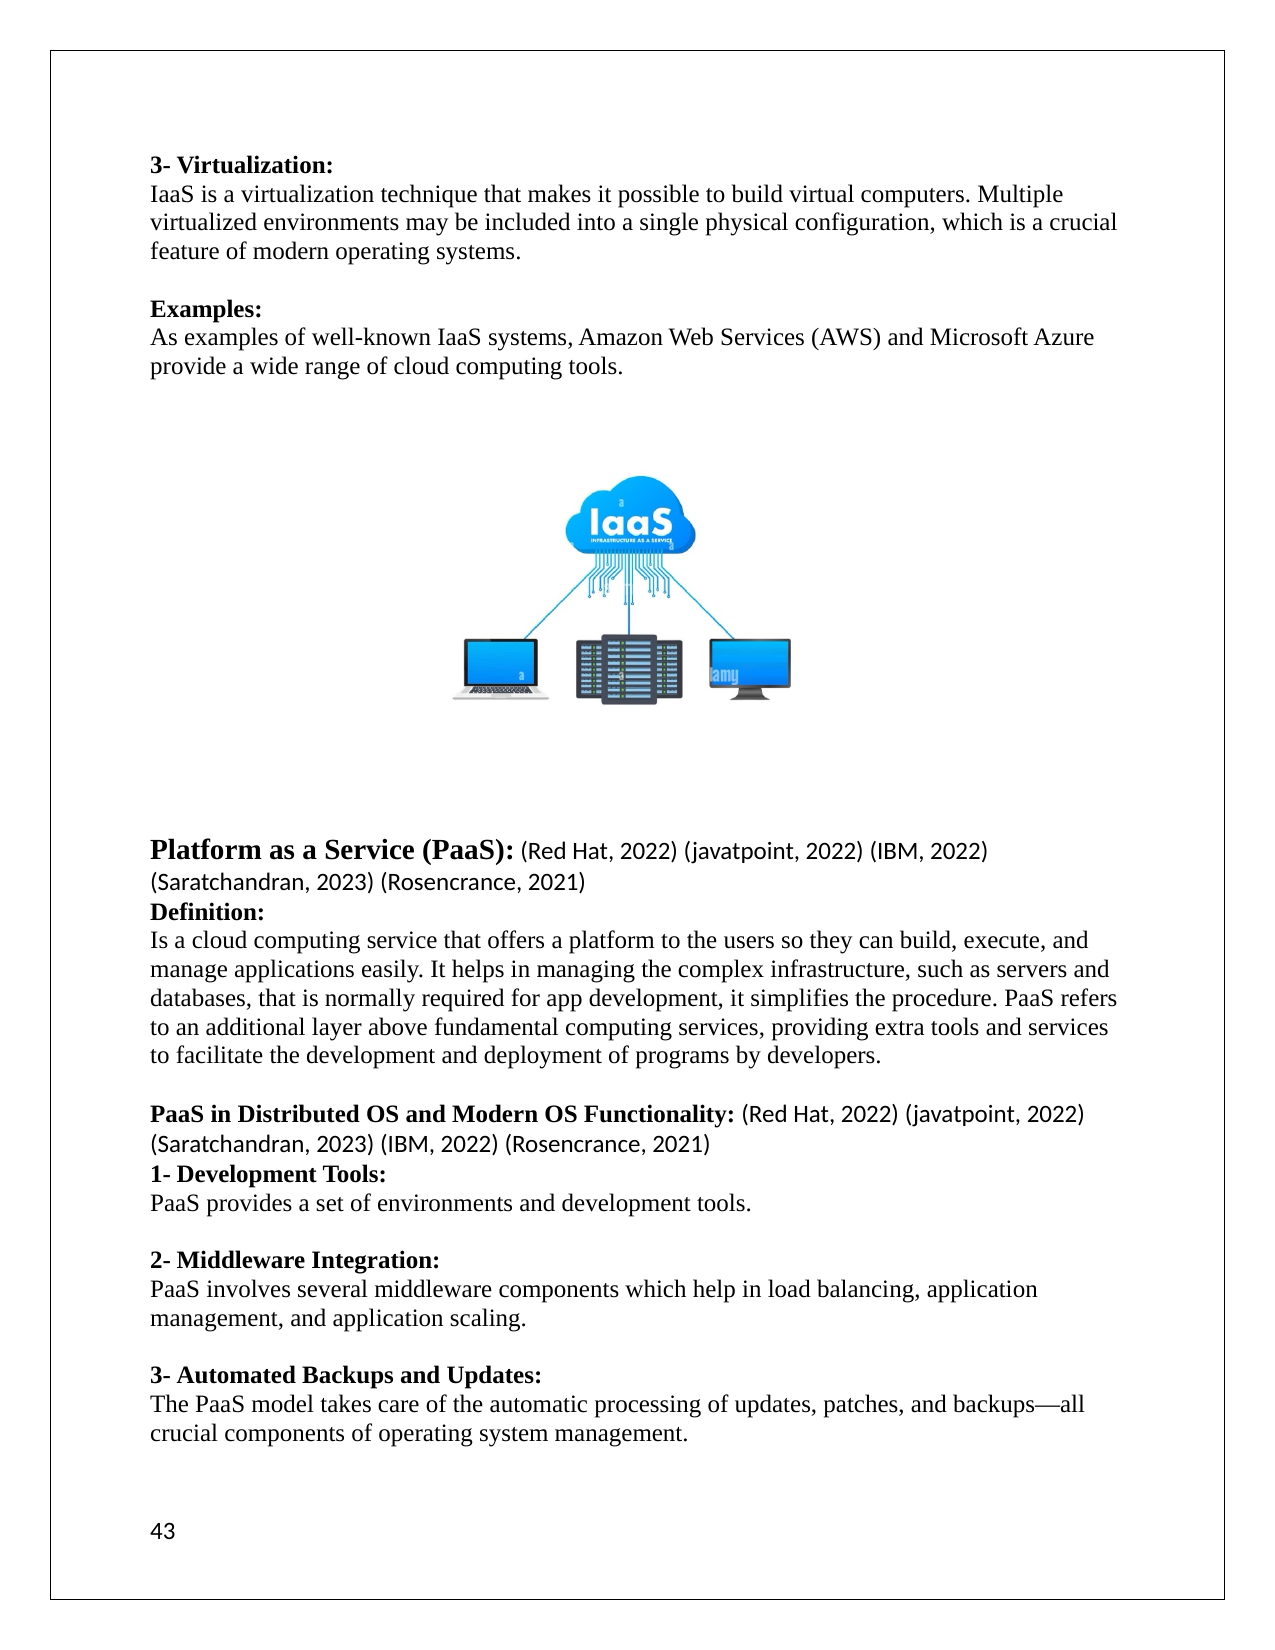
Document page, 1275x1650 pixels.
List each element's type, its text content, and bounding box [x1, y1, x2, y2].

text The PaaS model takes care of the automatic processing of updates, patches, and backups—all crucial components of operating system management. [150, 1389, 1125, 1446]
text 3- Automated Backups and Updates: [150, 1360, 1125, 1389]
text As examples of well-known IaaS systems, Amazon Web Services (AWS) and Microsoft Azure provide a wide range of cloud computing tools. [150, 322, 1125, 380]
text PaaS involves several middleware components which help in load balancing, application management, and application scaling. [150, 1274, 1125, 1331]
text IaaS is a virtualization technique that makes it possible to build virtual computers. Multiple virtualized environments may be included into a single physical configuration, which is a crucial feature of modern operating systems. [150, 179, 1125, 265]
text Platform as a Service (PaaS): (Red Hat, 2022) (javatpoint, 2022) (IBM, 2022) (Saratchandran, 2023) (Rosencrance, 2021) [150, 832, 1125, 897]
text Definition: [150, 897, 1125, 925]
text PaaS in Distributed OS and Modern OS Functionality: (Red Hat, 2022) (javatpoint, 2022) (Saratchandran, 2023) (IBM, 2022) (Rosencrance, 2021) [150, 1098, 1125, 1159]
text 1- Development Tools: [150, 1159, 1125, 1188]
text PaaS provides a set of environments and development tools. [150, 1188, 1125, 1216]
picture [406, 424, 838, 754]
text 3- Virtualization: [150, 150, 1125, 179]
text Is a cloud computing service that offers a platform to the users so they can build, execute, and manage applications easily. It helps in managing the complex infrastructure, such as servers and databases, that is normally required for app development, it simplifies the procedure. PaaS refers to an additional layer above fundamental computing services, providing extra tools and services to facilitate the development and deployment of programs by developers. [150, 925, 1125, 1069]
text 2- Middleware Integration: [150, 1245, 1125, 1274]
text Examples: [150, 294, 1125, 322]
